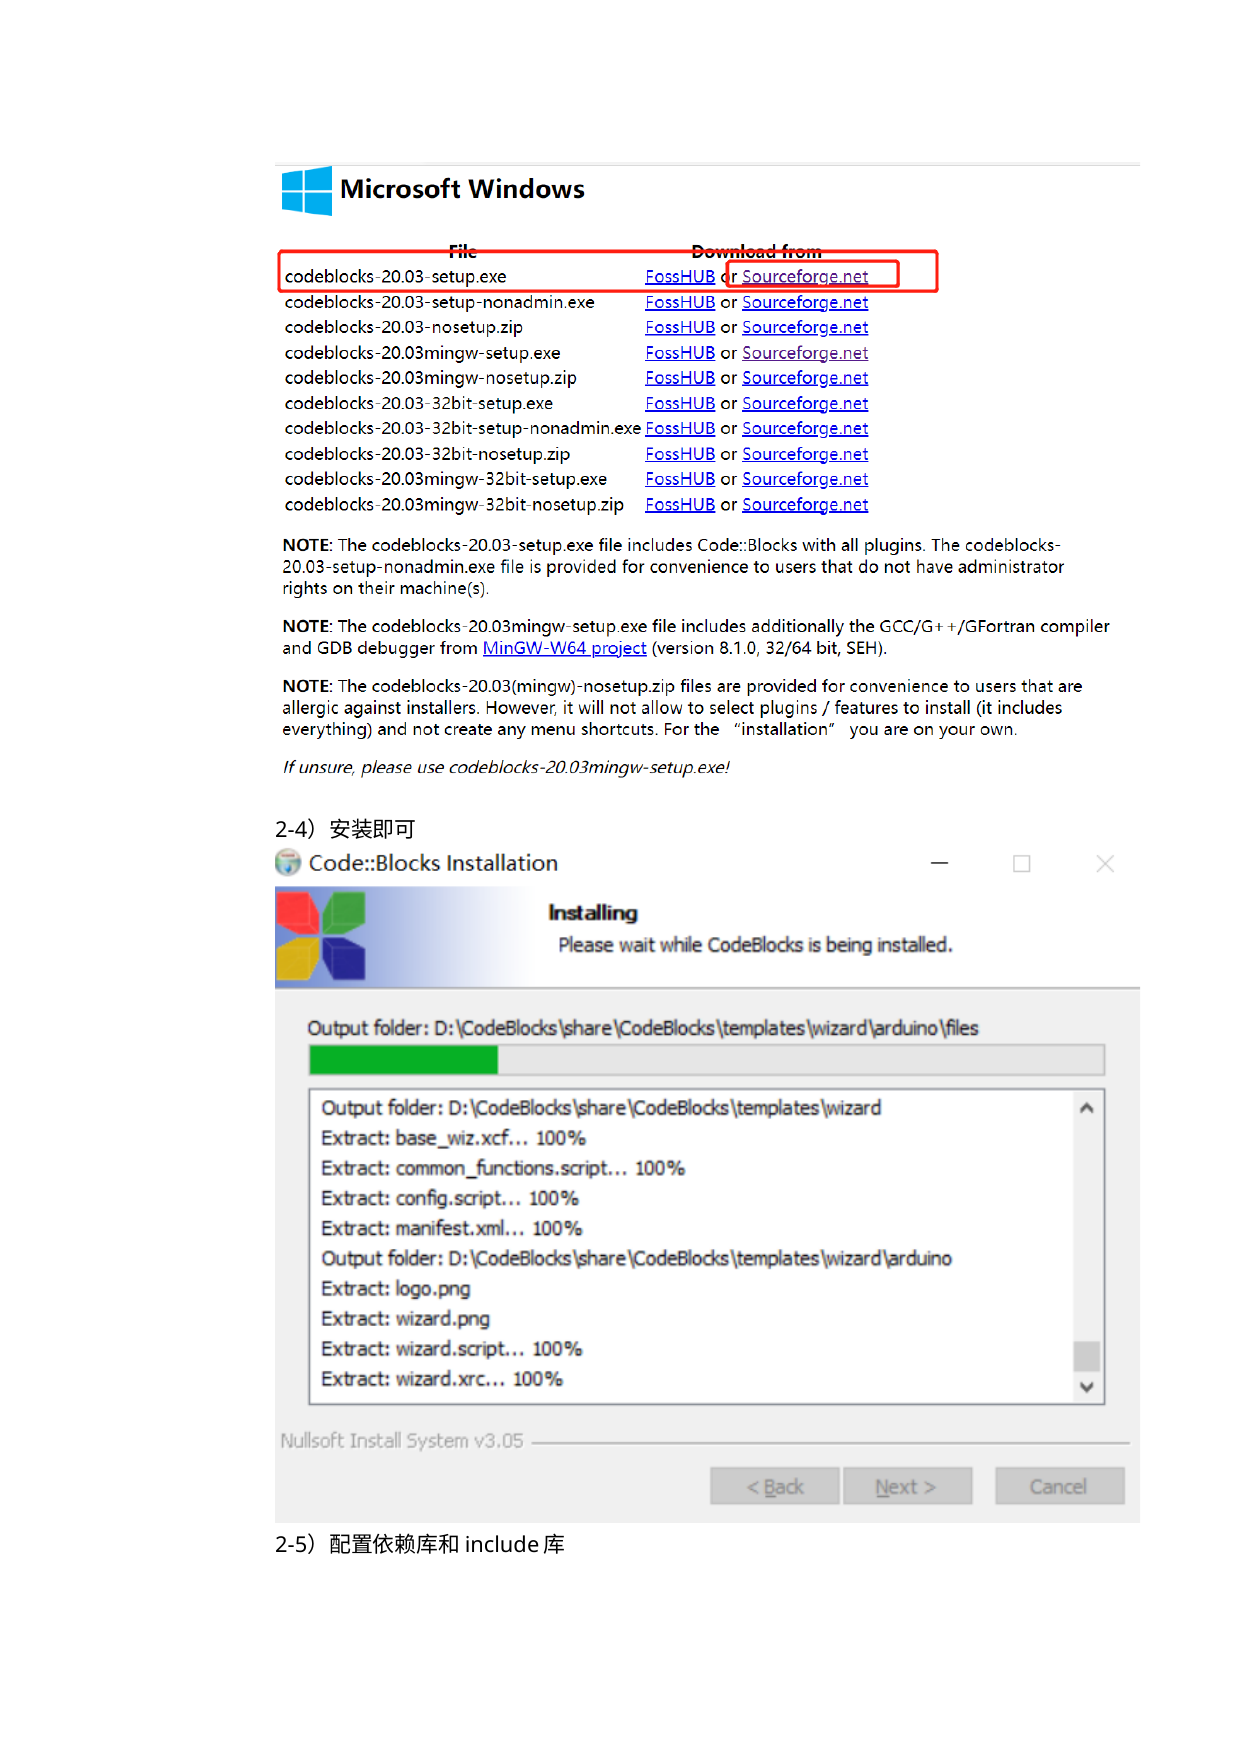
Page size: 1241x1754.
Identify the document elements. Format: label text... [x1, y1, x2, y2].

text 2-5）配置依赖库和include库 [231, 1527, 1053, 1559]
picture [275, 162, 1141, 792]
text 2-4）安装即可 [231, 812, 1053, 844]
picture [275, 844, 1141, 1523]
